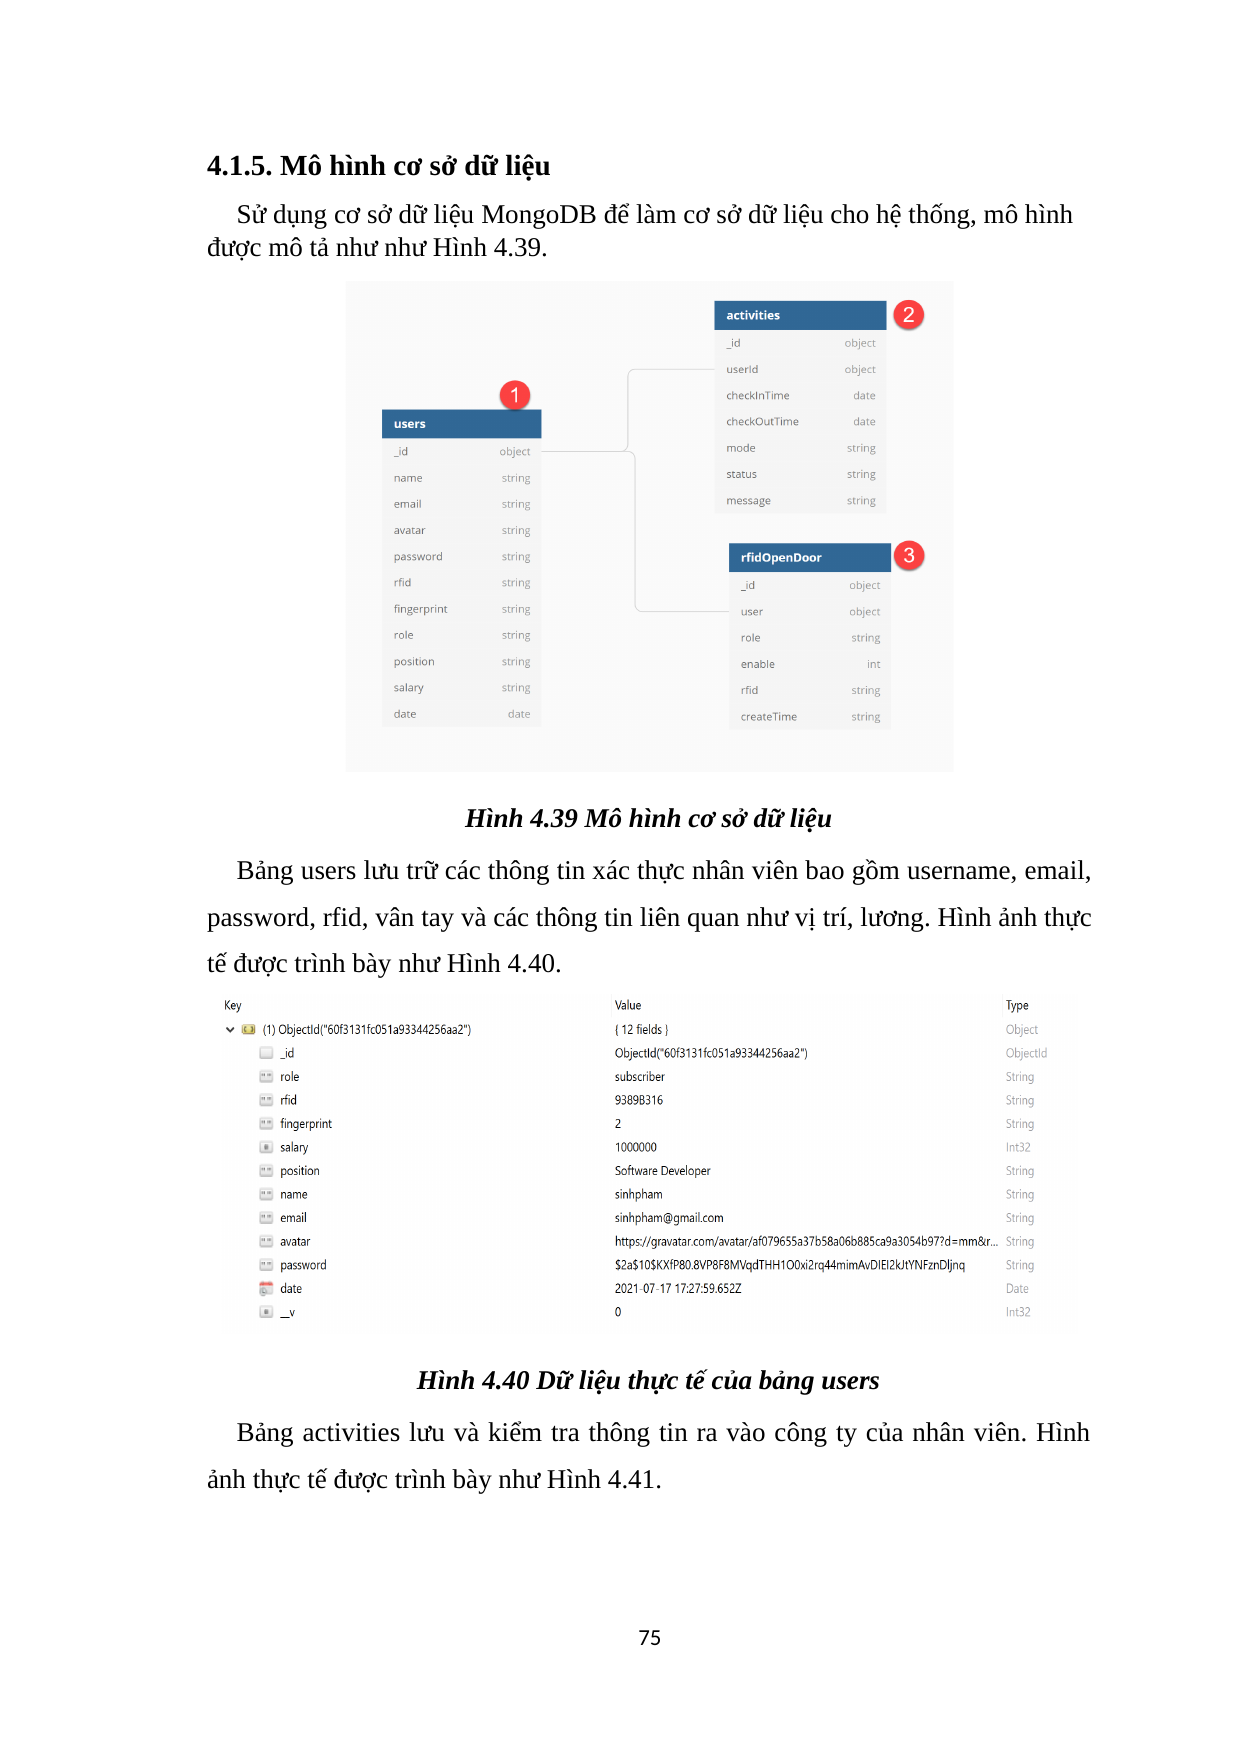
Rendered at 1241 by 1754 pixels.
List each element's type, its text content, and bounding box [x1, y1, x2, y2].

picture [345, 281, 954, 772]
subtitle 4.1.5. Mô hình cơ sở dữ liệu [207, 148, 1092, 181]
text Hình 4.40 Dữ liệu thực tế của bảng users [207, 1364, 1092, 1395]
text Bảng activities lưu và kiểm tra thông tin ra vào công ty của nhân viên. Hình ảnh thực tế được trình bày như Hình 4.41. [207, 1416, 1092, 1494]
text Sử dụng cơ sở dữ liệu MongoDB để làm cơ sở dữ liệu cho hệ thống, mô hình được mô tả như như Hình 4.39. [207, 198, 1092, 263]
picture [221, 994, 1079, 1334]
list Bảng users lưu trữ các thông tin xác thực nhân viên bao gồm username, email, password, rfid, vân tay và các thông tin liên quan như vị trí, lương. Hình ảnh thực tế được trình bày như Hình 4.40. [207, 854, 1092, 979]
text Hình 4.39 Mô hình cơ sở dữ liệu [207, 802, 1092, 833]
